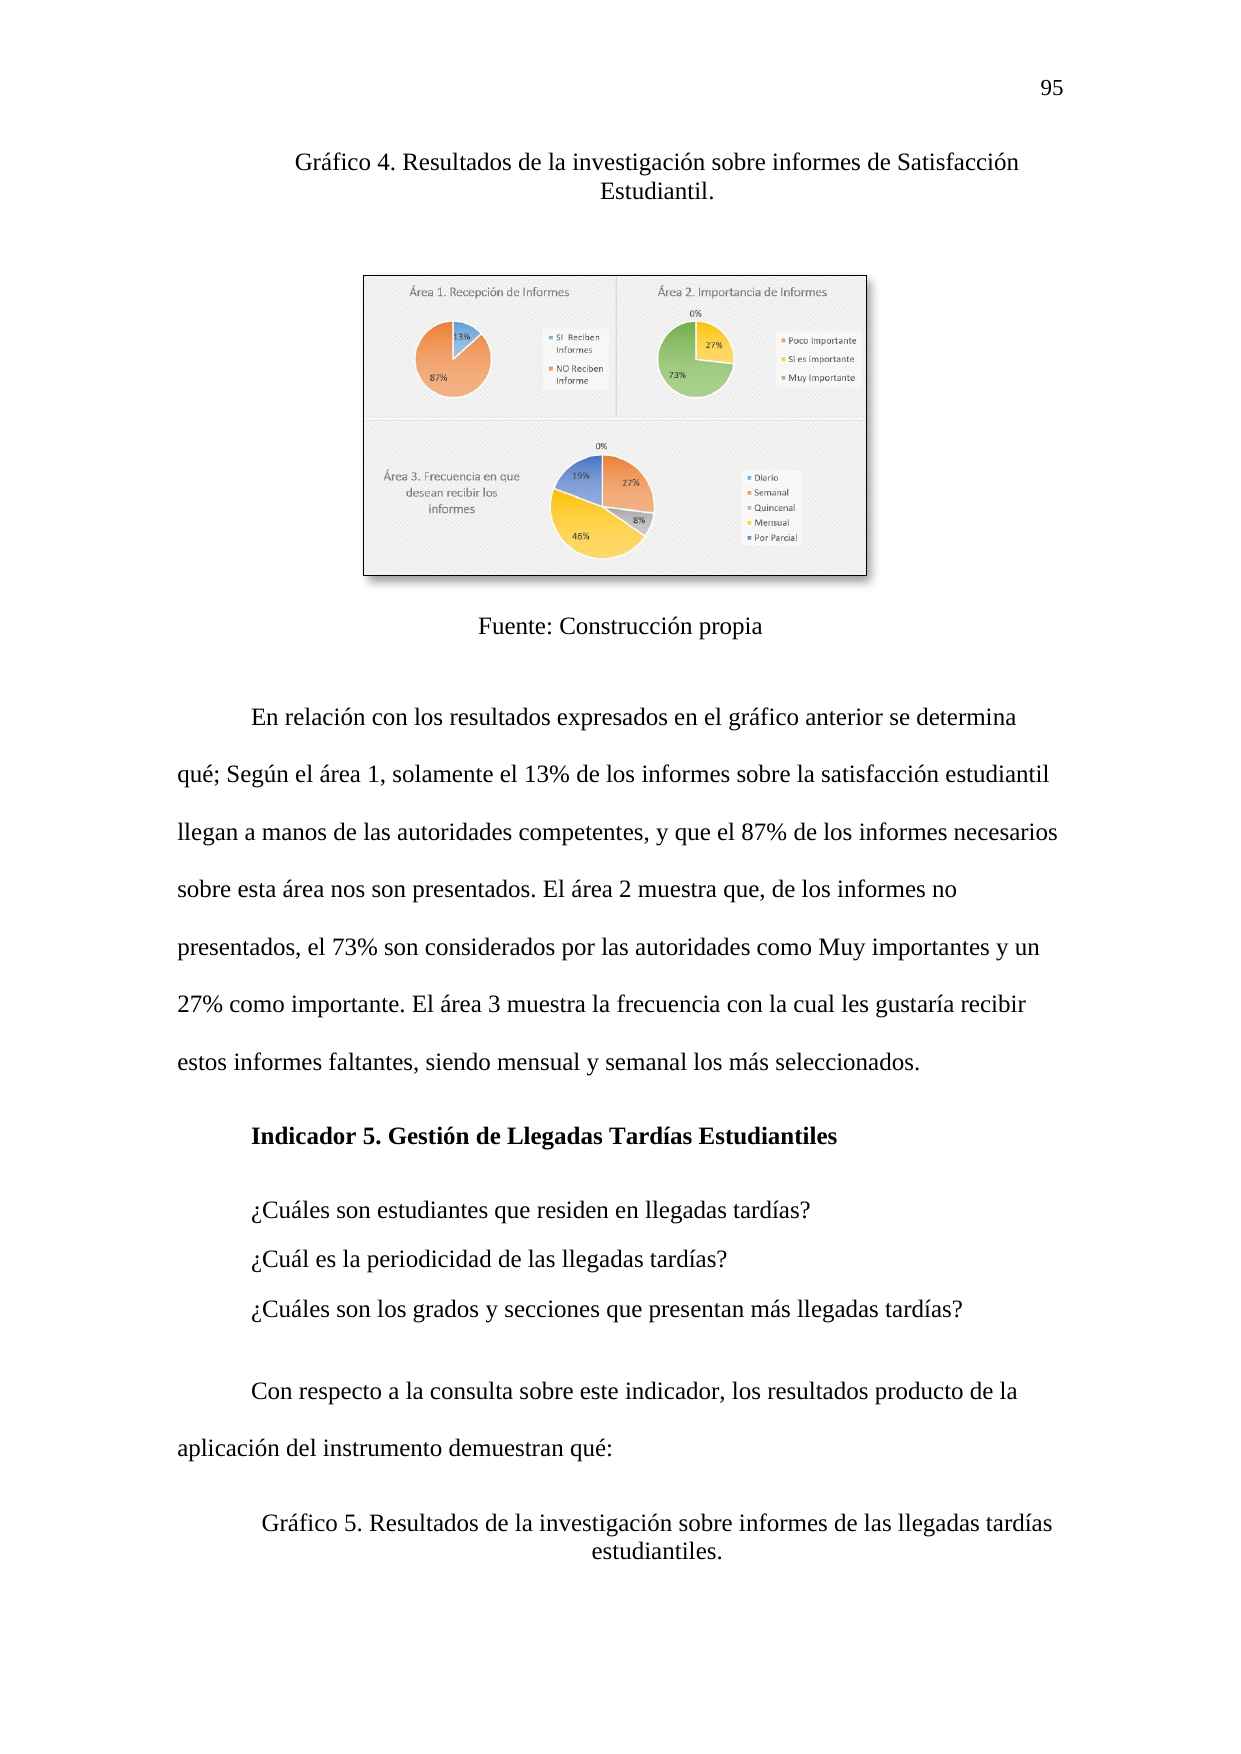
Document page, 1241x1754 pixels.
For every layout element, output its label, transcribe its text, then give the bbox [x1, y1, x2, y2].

text Fuente: Construcción propia [177, 611, 1063, 639]
picture [364, 276, 866, 575]
text Indicador 5. Gestión de Llegadas Tardías Estudiantiles [177, 1121, 1063, 1149]
text En relación con los resultados expresados en el gráfico anterior se determina qué; Según el área 1, solamente el 13% de los informes sobre la satisfacción estudiantil llegan a manos de las autoridades competentes, y que el 87% de los informes necesarios sobre esta área nos son presentados. El área 2 muestra que, de los informes no presentados, el 73% son considerados por las autoridades como Muy importantes y un 27% como importante. El área 3 muestra la frecuencia con la cual les gustaría recibir estos informes faltantes, siendo mensual y semanal los más seleccionados. [177, 702, 1063, 1075]
text Gráfico 4. Resultados de la investigación sobre informes de Satisfacción Estudiantil. [251, 147, 1063, 204]
text ¿Cuáles son estudiantes que residen en llegadas tardías? [177, 1195, 1063, 1224]
text ¿Cuál es la periodicidad de las llegadas tardías? [177, 1244, 1063, 1273]
text Gráfico 5. Resultados de la investigación sobre informes de las llegadas tardías estudiantiles. [251, 1508, 1063, 1565]
text Con respecto a la consulta sobre este indicador, los resultados producto de la aplicación del instrumento demuestran qué: [177, 1376, 1063, 1462]
text ¿Cuáles son los grados y secciones que presentan más llegadas tardías? [177, 1294, 1063, 1355]
